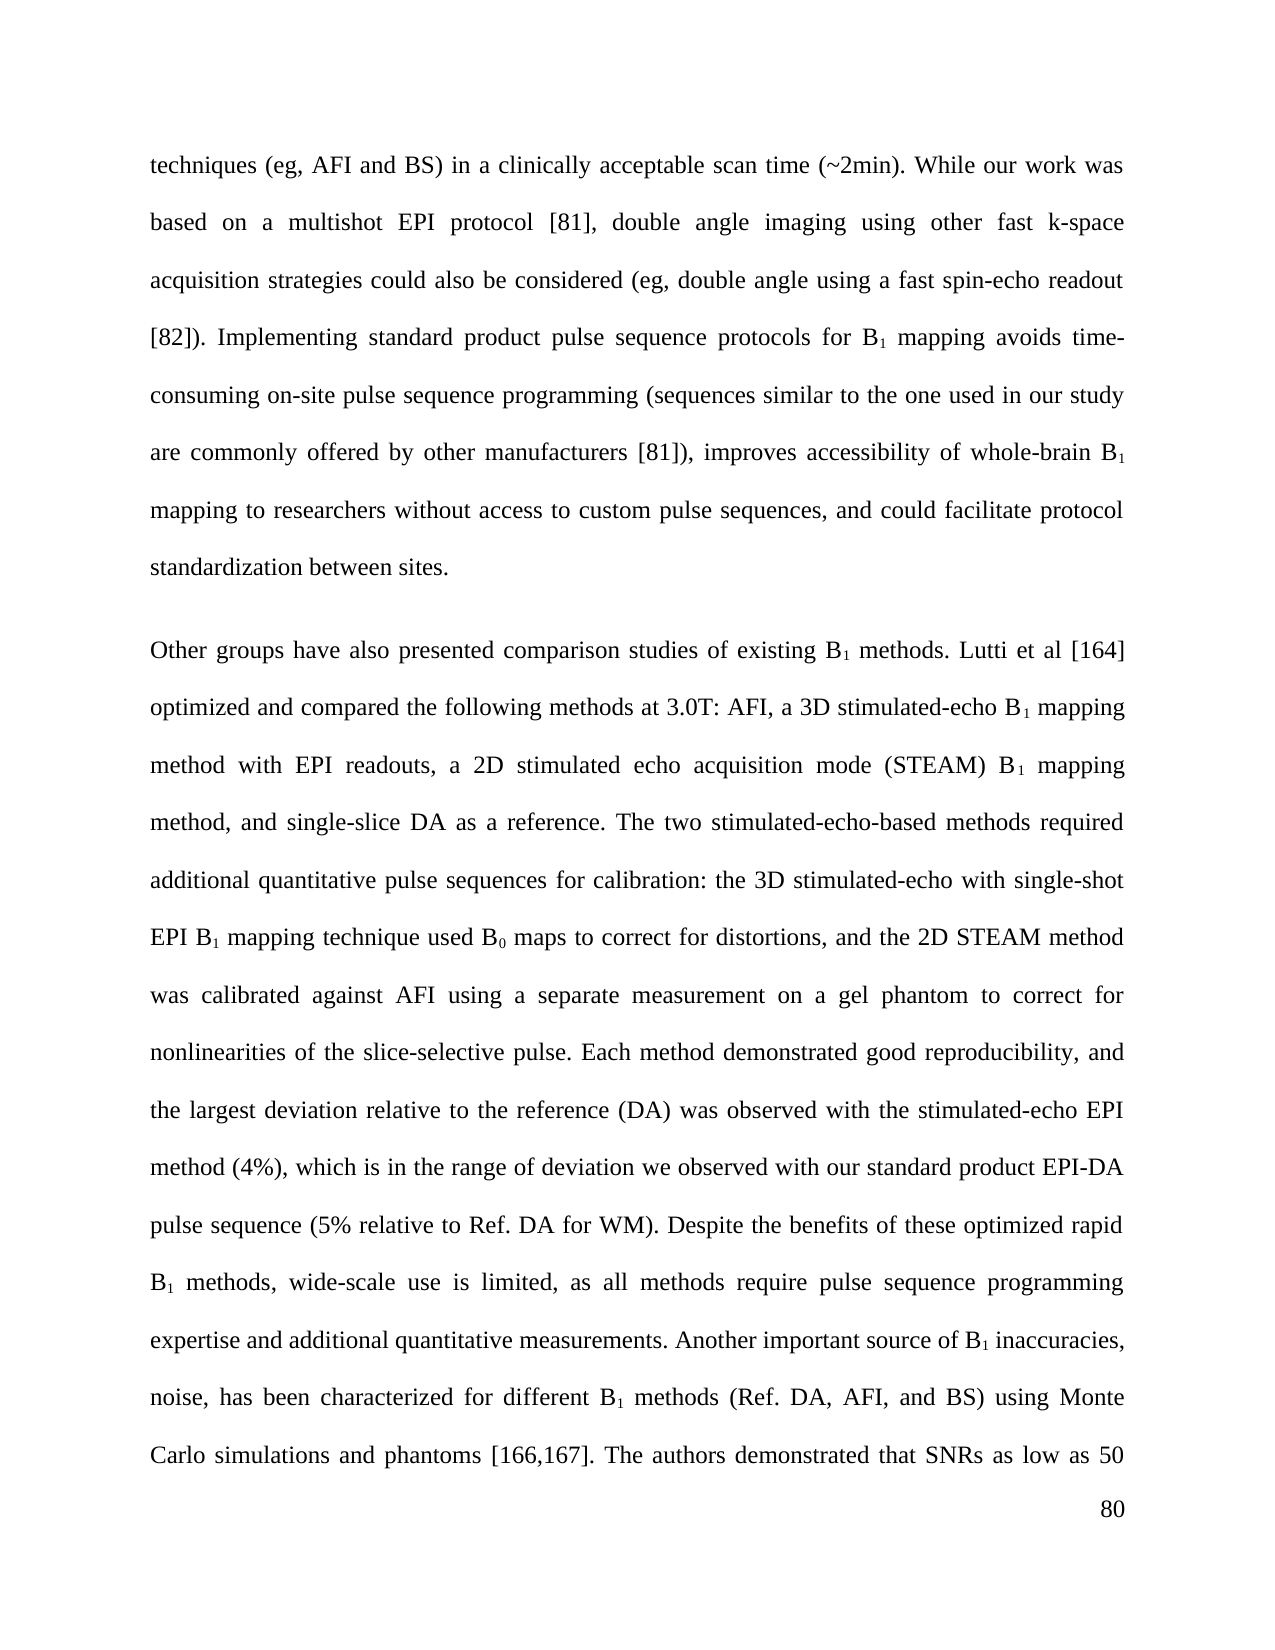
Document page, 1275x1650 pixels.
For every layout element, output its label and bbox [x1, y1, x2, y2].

text [150, 150, 1125, 581]
text [150, 635, 1125, 1469]
